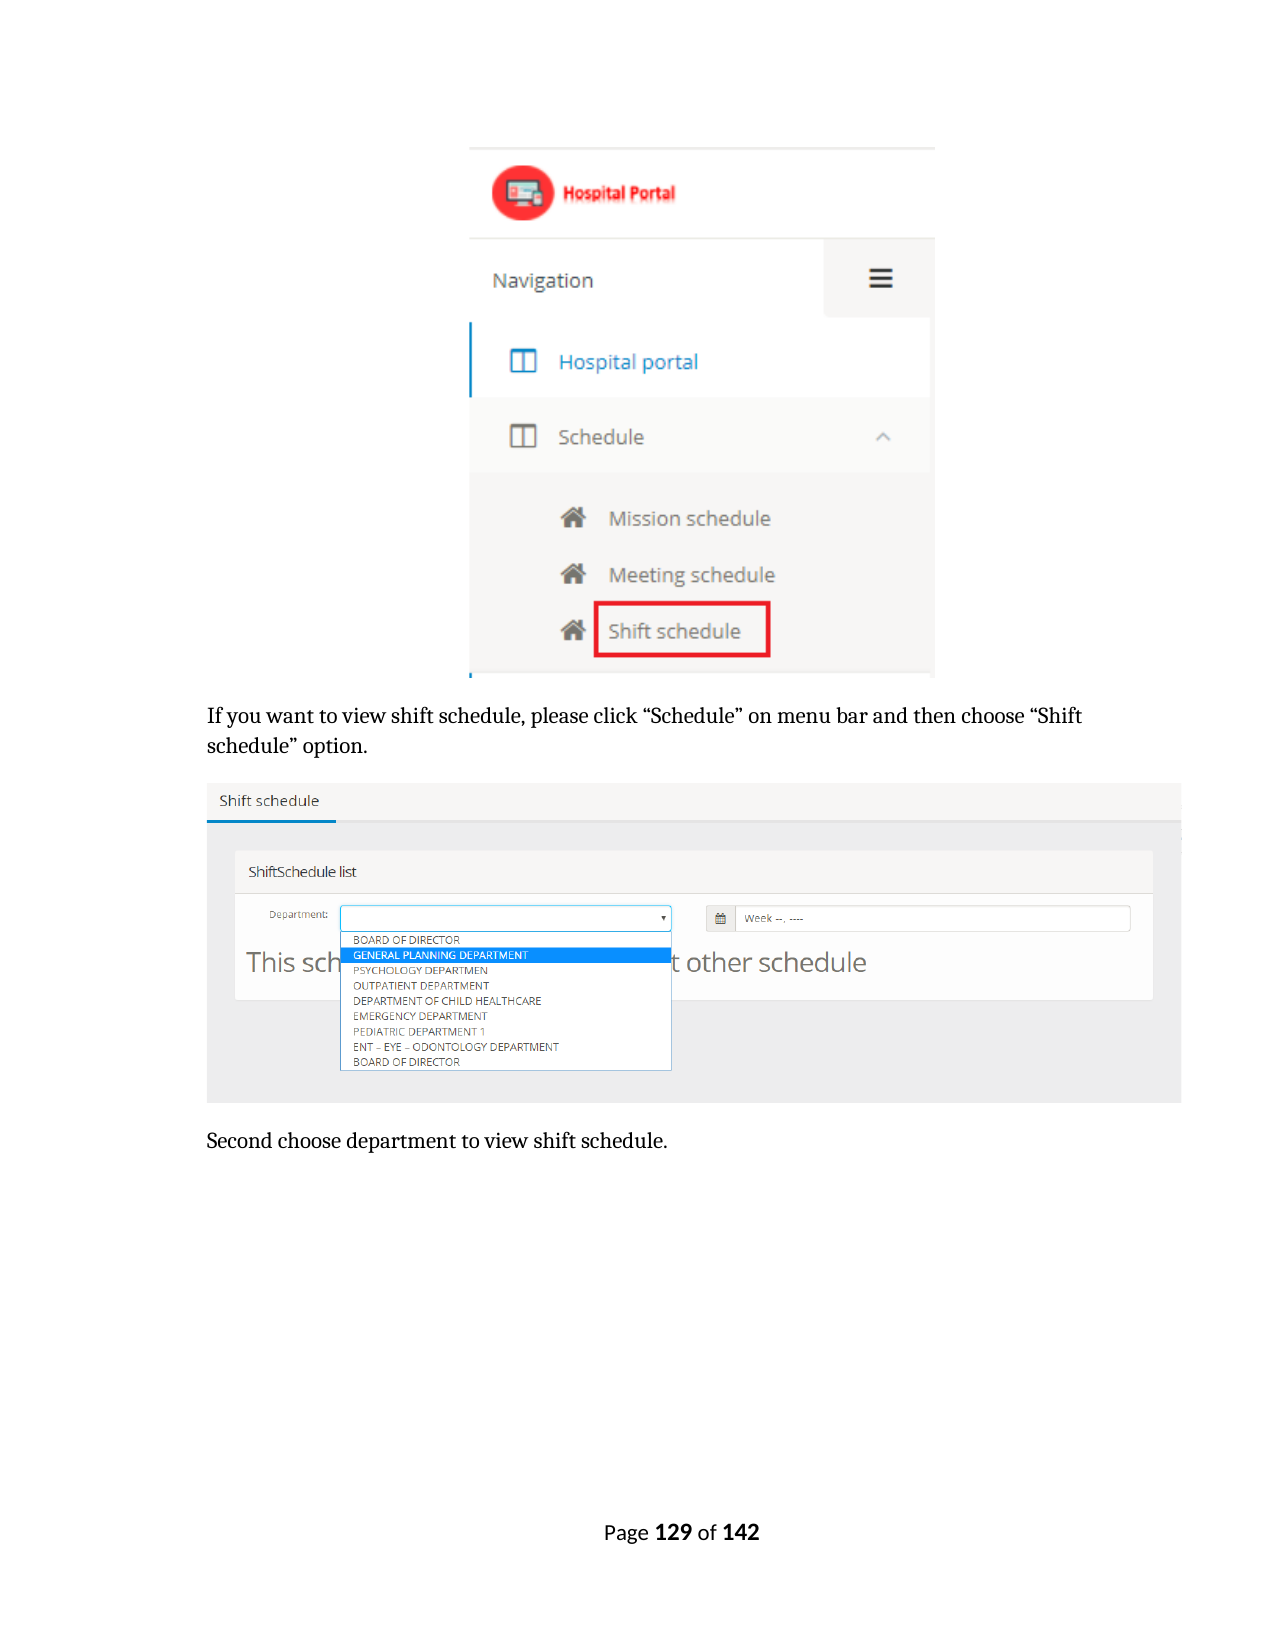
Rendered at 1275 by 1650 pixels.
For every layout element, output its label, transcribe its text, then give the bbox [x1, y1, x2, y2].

picture [469, 147, 935, 678]
picture [206, 783, 1182, 1103]
text Second choose department to view shift schedule. [207, 1127, 1157, 1154]
text If you want to view shift schedule, please click “Schedule” on menu bar and then choose “Shift schedule” option. [207, 702, 1157, 759]
